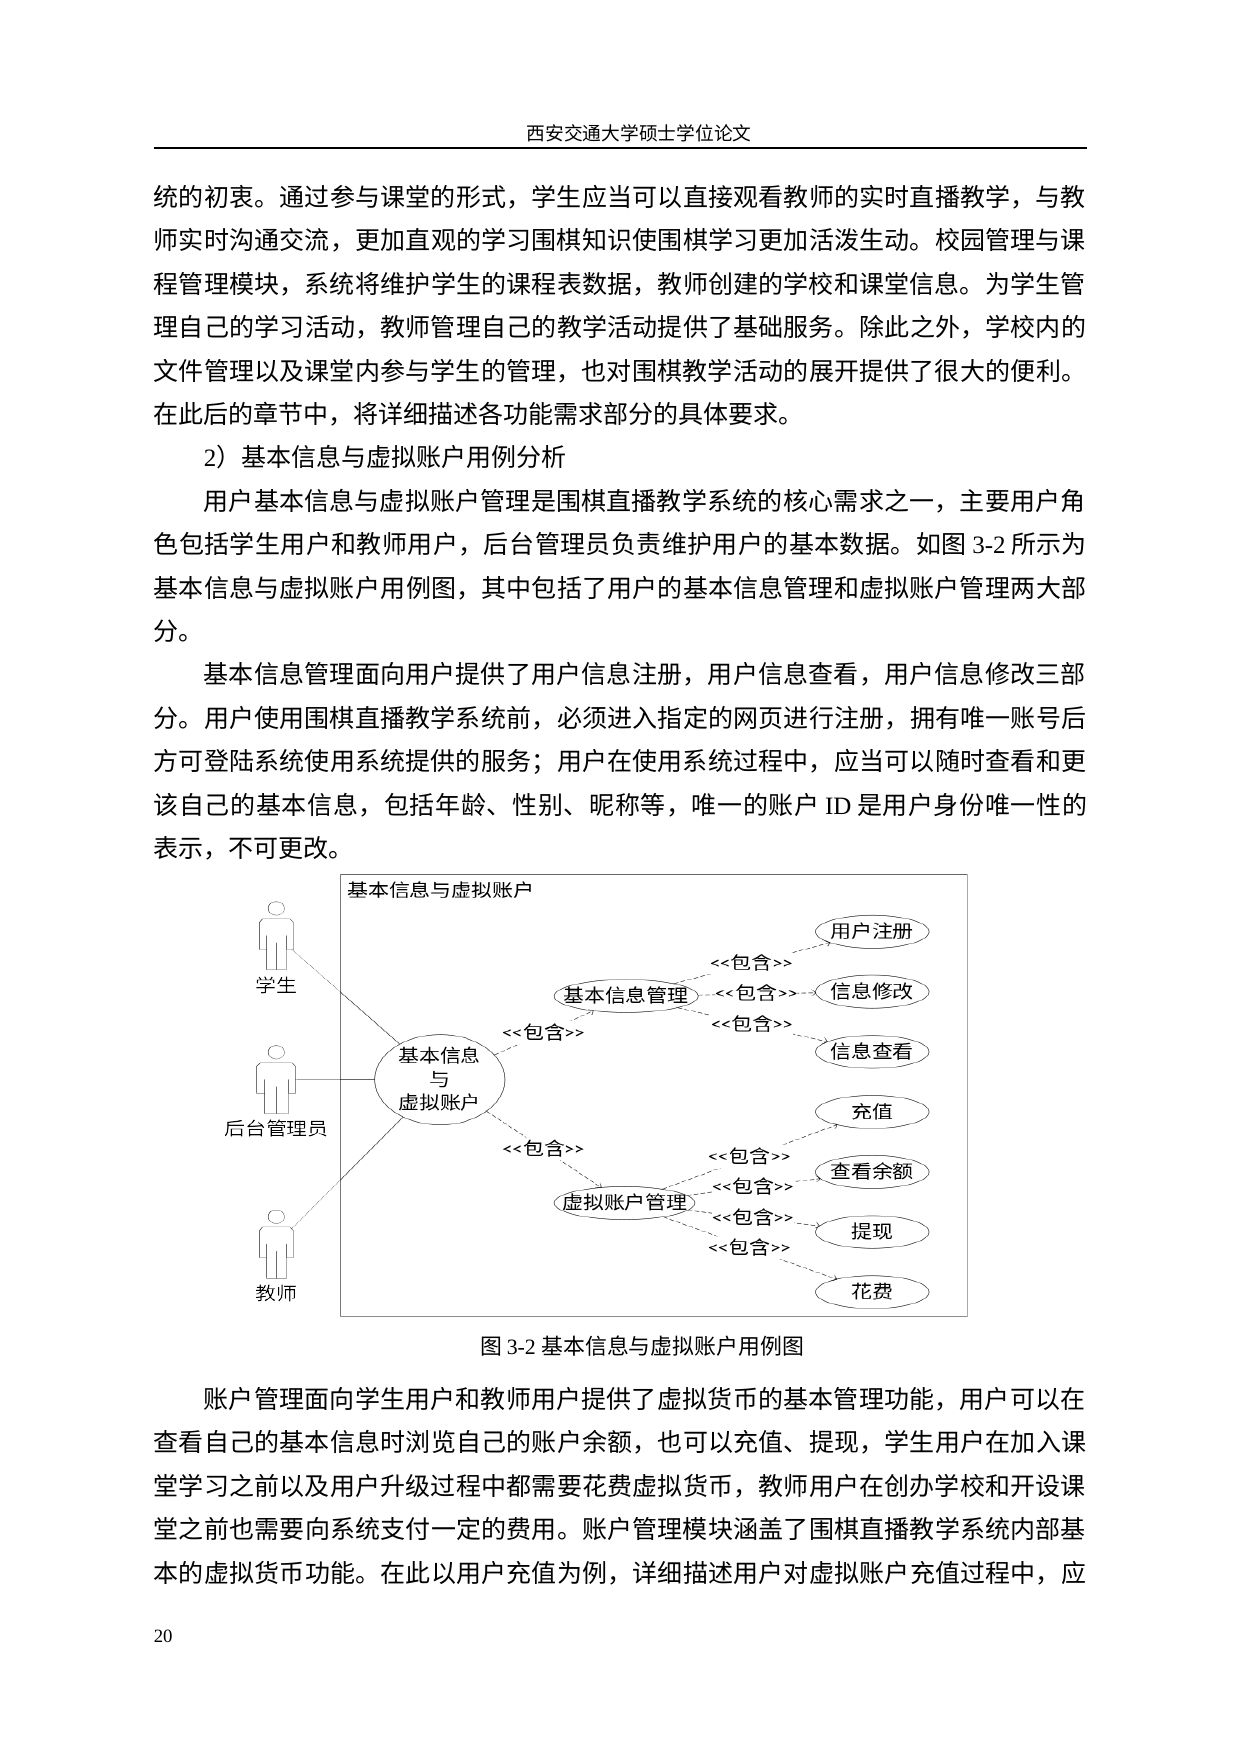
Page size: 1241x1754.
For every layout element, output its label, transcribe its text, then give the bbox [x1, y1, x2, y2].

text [153, 1379, 1087, 1589]
text 用户基本信息与虚拟账户管理是围棋直播教学系统的核心需求之一，主要用户角色包括学生用户和教师用户，后台管理员负责维护用户的基本数据。如图3-2所示为基本信息与虚拟账户用例图，其中包括了用户的基本信息管理和虚拟账户管理两大部分。 [153, 481, 1087, 648]
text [153, 177, 1087, 431]
text 基本信息管理面向用户提供了用户信息注册，用户信息查看，用户信息修改三部分。用户使用围棋直播教学系统前，必须进入指定的网页进行注册，拥有唯一账号后方可登陆系统使用系统提供的服务；用户在使用系统过程中，应当可以随时查看和更该自己的基本信息，包括年龄、性别、昵称等，唯一的账户ID是用户身份唯一性的表示，不可更改。 [153, 655, 1087, 865]
text 2）基本信息与虚拟账户用例分析 [153, 438, 1087, 474]
text 图3-2 基本信息与虚拟账户用例图 [153, 1329, 1087, 1361]
